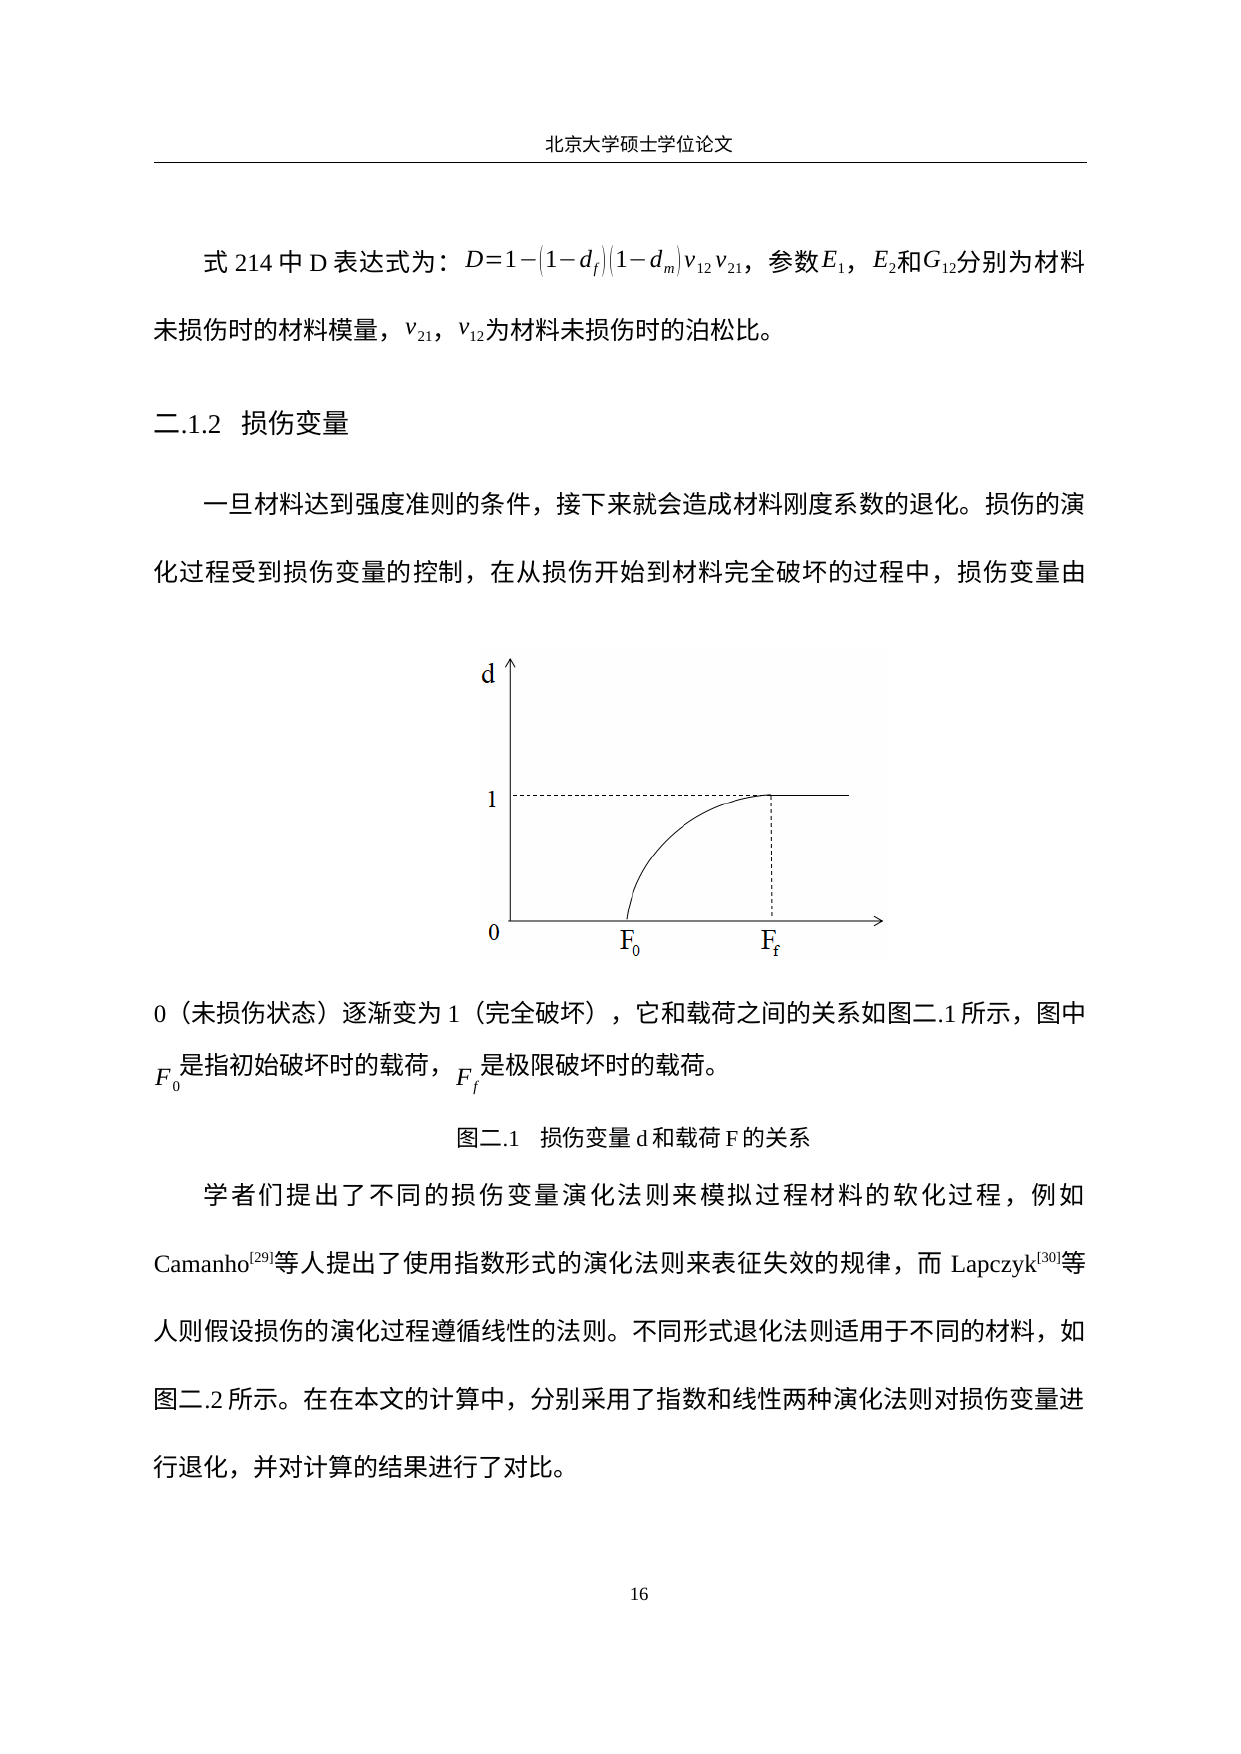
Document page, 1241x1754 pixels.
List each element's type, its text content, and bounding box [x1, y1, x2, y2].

picture [478, 647, 889, 961]
subtitle 损伤变量d和载荷F的关系 [213, 1120, 1087, 1154]
subtitle 损伤变量 [153, 388, 1087, 456]
text 式中D表达式为：，参数，和分别为材料未损伤时的材料模量，，为材料未损伤时的泊松比。 [153, 227, 1087, 363]
text 一旦材料达到强度准则的条件，接下来就会造成材料刚度系数的退化。损伤的演化过程受到损伤变量的控制，在从损伤开始到材料完全破坏的过程中，损伤变量由0（未损伤状态）逐渐变为1（完全破坏），它和载荷之间的关系如图2.1所示，图中是指初始破坏时的载荷，是极限破坏时的载荷。 [153, 468, 1087, 1113]
text 学者们提出了不同的损伤变量演化法则来模拟过程材料的软化过程，例如Camanho[29]等人提出了使用指数形式的演化法则来表征失效的规律，而Lapczyk[30]等人则假设损伤的演化过程遵循线性的法则。不同形式退化法则适用于不同的材料，如图2.2所示。在在本文的计算中，分别采用了指数和线性两种演化法则对损伤变量进行退化，并对计算的结果进行了对比。 [153, 1160, 1087, 1499]
